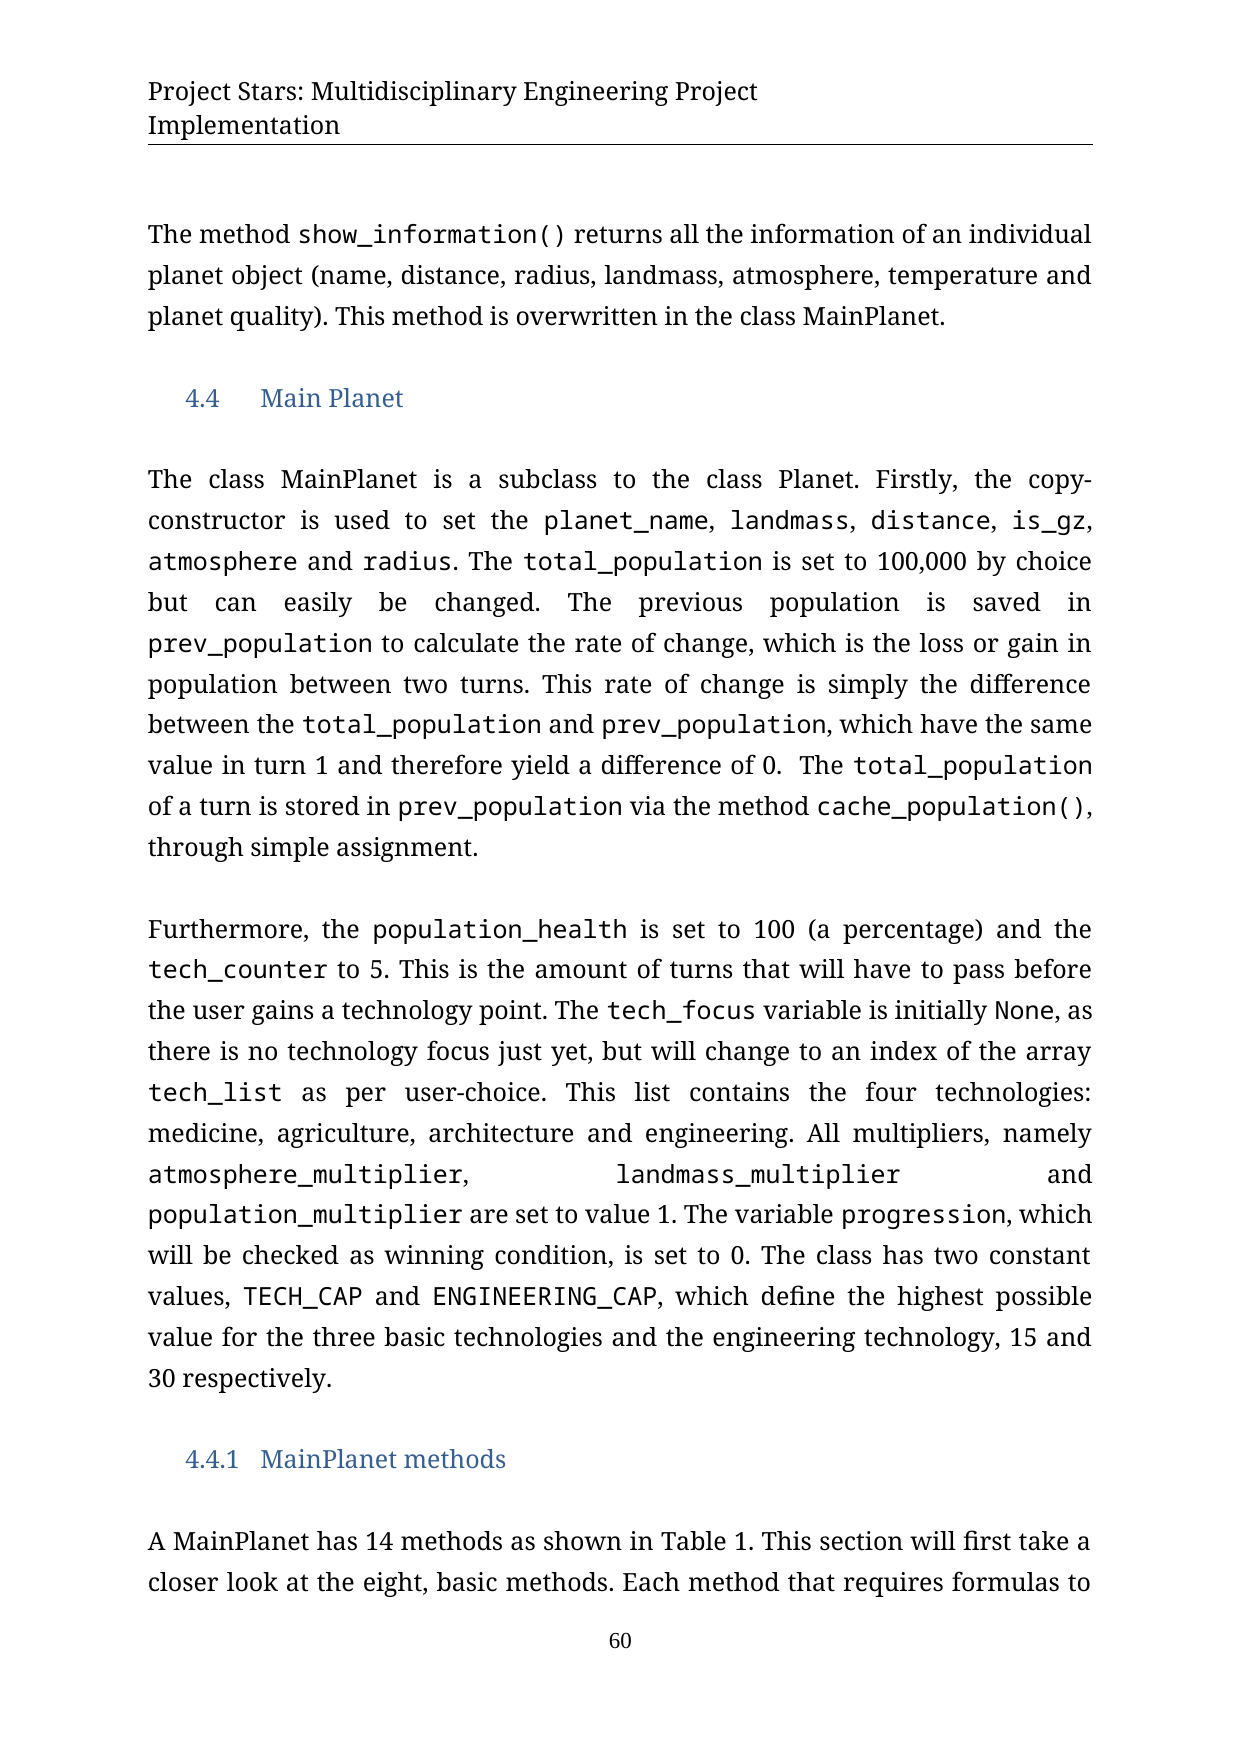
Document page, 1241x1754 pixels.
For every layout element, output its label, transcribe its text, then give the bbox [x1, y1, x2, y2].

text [148, 1524, 1093, 1599]
text The method show_information() returns all the information of an individual planet object (name, distance, radius, landmass, atmosphere, temperature and planet quality). This method is overwritten in the class MainPlanet. [148, 217, 1093, 333]
subtitle MainPlanet methods [185, 1442, 1093, 1476]
text The class MainPlanet is a subclass to the class Planet. Firstly, the copy-constructor is used to set the planet_name, landmass, distance, is_gz, atmosphere and radius. The total_population is set to 100,000 by choice but can easily be changed. The previous population is saved in prev_population to calculate the rate of change, which is the loss or gain in population between two turns. This rate of change is simply the difference between the total_population and prev_population, which have the same value in turn 1 and therefore yield a difference of 0. The total_population of a turn is stored in prev_population via the method cache_population(), through simple assignment. [148, 462, 1093, 864]
text Furthermore, the population_health is set to 100 (a percentage) and the tech_counter to 5. This is the amount of turns that will have to pass before the user gains a technology point. The tech_focus variable is initially None, as there is no technology focus just yet, but will change to an index of the array tech_list as per user-choice. This list contains the four technologies: medicine, agriculture, architecture and engineering. All multipliers, namely atmosphere_multiplier, landmass_multiplier and population_multiplier are set to value 1. The variable progression, which will be checked as winning condition, is set to 0. The class has two constant values, TECH_CAP and ENGINEERING_CAP, which define the highest possible value for the three basic technologies and the engineering technology, 15 and 30 respectively. [148, 911, 1093, 1394]
subtitle Main Planet [185, 380, 1093, 414]
